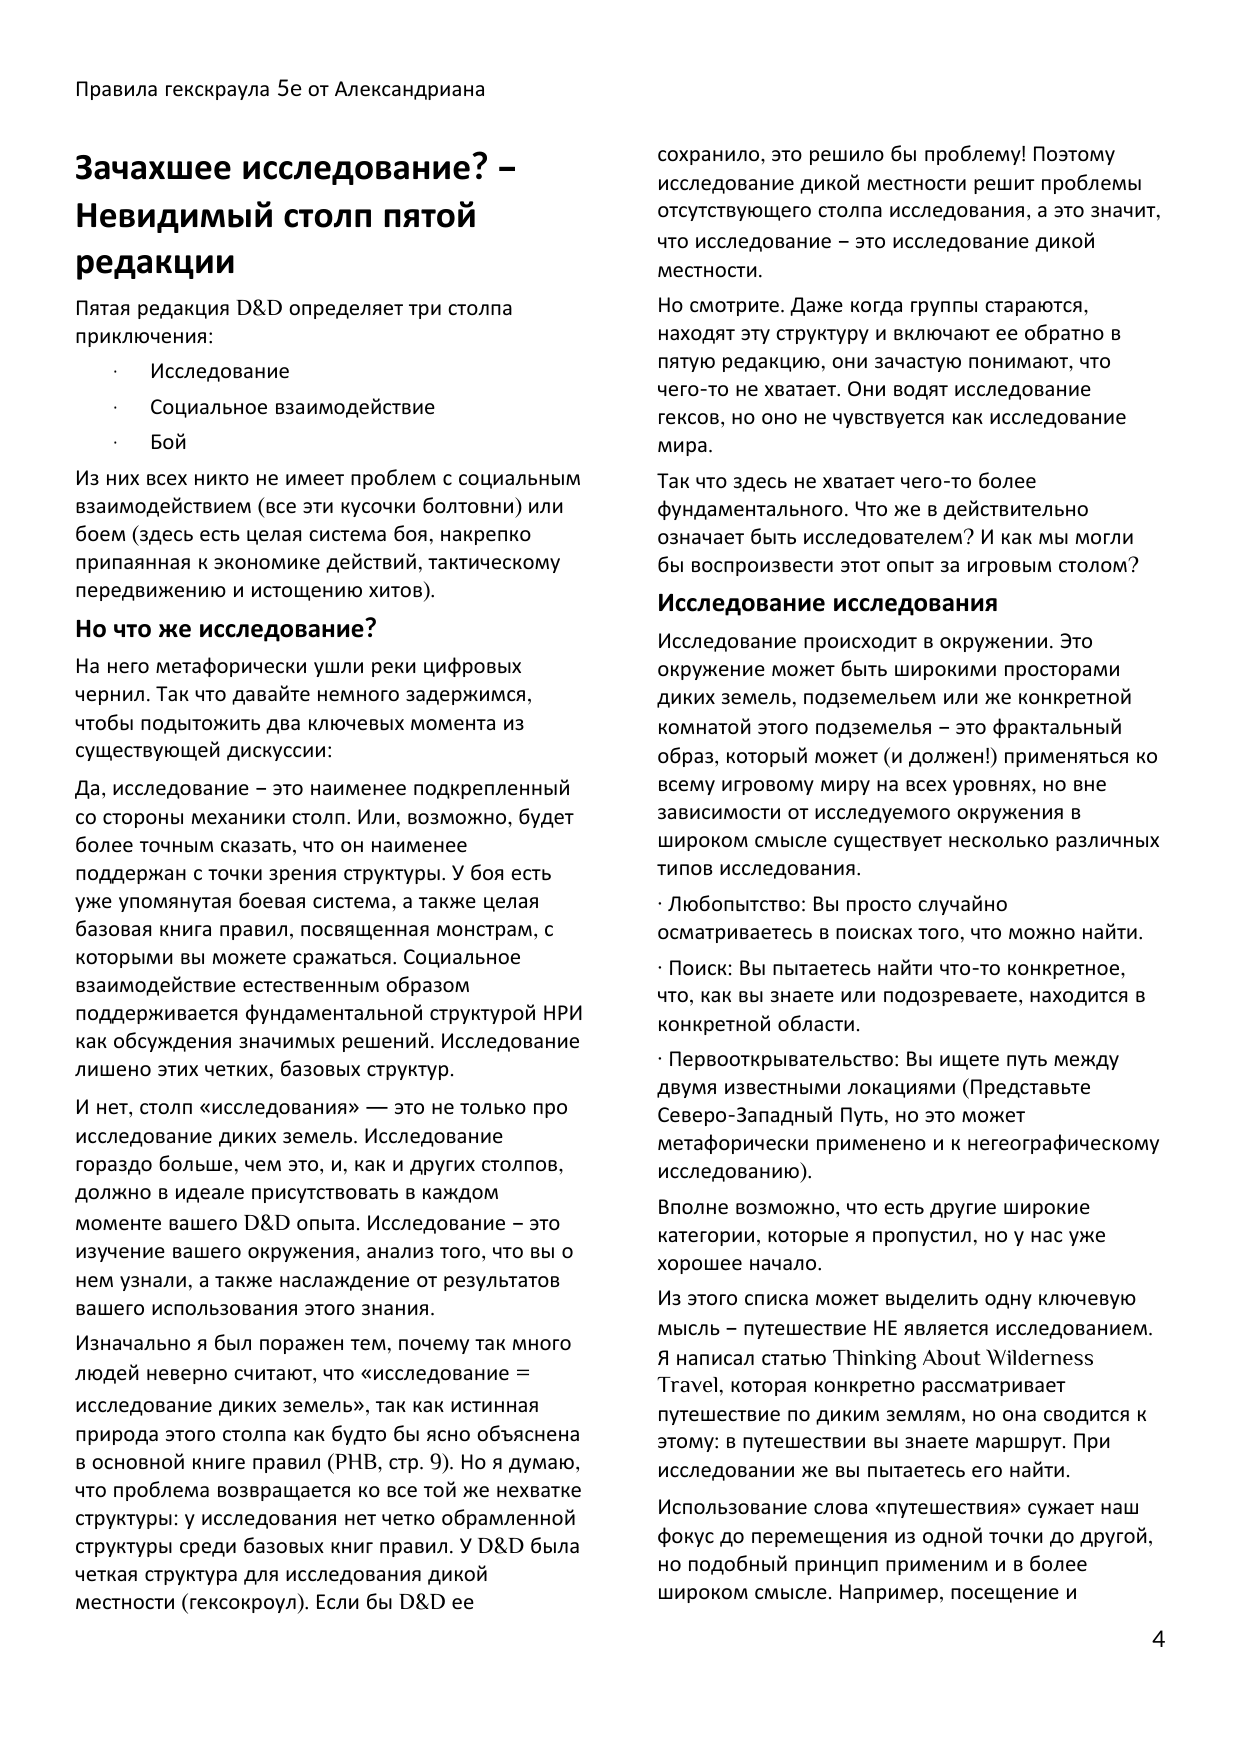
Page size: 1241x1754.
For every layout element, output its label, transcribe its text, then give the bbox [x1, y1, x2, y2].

list Социальное взаимодействие [112, 392, 583, 420]
text · Поиск: Вы пытаетесь найти что-то конкретное, что, как вы знаете или подозреваете, находится в конкретной области. [657, 953, 1165, 1037]
list Исследование [112, 356, 583, 384]
text И нет, столп «исследования» — это не только про исследование диких земель. Исследование гораздо больше, чем это, и, как и других столпов, должно в идеале присутствовать в каждом моменте вашего D&D опыта. Исследование – это изучение вашего окружения, анализ того, что вы о нем узнали, а также наслаждение от результатов вашего использования этого знания. [75, 1090, 583, 1321]
text Из этого списка может выделить одну ключевую мысль – путешествие НЕ является исследованием. Я написал статью Thinking About Wilderness Travel, которая конкретно рассматривает путешествие по диким землям, но она сводится к этому: в путешествии вы знаете маршрут. При исследовании же вы пытаетесь его найти. [657, 1283, 1165, 1483]
text · Первооткрывательство: Вы ищете путь между двумя известными локациями (Представьте Северо-Западный Путь, но это может метафорически применено и к негеографическому исследованию). [657, 1044, 1165, 1184]
subtitle Зачахшее исследование? – Невидимый столп пятой редакции [75, 139, 583, 283]
text Изначально я был поражен тем, почему так много людей неверно считают, что «исследование = исследование диких земель», так как истинная природа этого столпа как будто бы ясно объяснена в основной книге правил (PHB, стр. 9). Но я думаю, что проблема возвращается ко все той же нехватке структуры: у исследования нет четко обрамленной структуры среди базовых книг правил. У D&D была четкая структура для исследования дикой местности (гексокроул). Если бы D&D ее сохранило, это решило бы проблему! Поэтому исследование дикой местности решит проблемы отсутствующего столпа исследования, а это значит, что исследование – это исследование дикой местности. [657, 139, 1165, 283]
text Но смотрите. Даже когда группы стараются, находят эту структуру и включают ее обратно в пятую редакцию, они зачастую понимают, что чего-то не хватает. Они водят исследование гексов, но оно не чувствуется как исследование мира. [657, 290, 1165, 458]
list Бой [112, 427, 583, 455]
text Изначально я был поражен тем, почему так много людей неверно считают, что «исследование = исследование диких земель», так как истинная природа этого столпа как будто бы ясно объяснена в основной книге правил (PHB, стр. 9). Но я думаю, что проблема возвращается ко все той же нехватке структуры: у исследования нет четко обрамленной структуры среди базовых книг правил. У D&D была четкая структура для исследования дикой местности (гексокроул). Если бы D&D ее сохранило, это решило бы проблему! Поэтому исследование дикой местности решит проблемы отсутствующего столпа исследования, а это значит, что исследование – это исследование дикой местности. [75, 1328, 583, 1615]
subtitle Исследование исследования [657, 586, 1165, 619]
subtitle Но что же исследование? [75, 611, 583, 644]
text · Любопытство: Вы просто случайно осматриваетесь в поисках того, что можно найти. [657, 889, 1165, 945]
text Исследование происходит в окружении. Это окружение может быть широкими просторами диких земель, подземельем или же конкретной комнатой этого подземелья – это фрактальный образ, который может (и должен!) применяться ко всему игровому миру на всех уровнях, но вне зависимости от исследуемого окружения в широком смысле существует несколько различных типов исследования. [657, 626, 1165, 882]
text На него метафорически ушли реки цифровых чернил. Так что давайте немного задержимся, чтобы подытожить два ключевых момента из существующей дискуссии: [75, 652, 583, 764]
text Да, исследование – это наименее подкрепленный со стороны механики столп. Или, возможно, будет более точным сказать, что он наименее поддержан с точки зрения структуры. У боя есть уже упомянутая боевая система, а также целая базовая книга правил, посвященная монстрам, с которыми вы можете сражаться. Социальное взаимодействие естественным образом поддерживается фундаментальной структурой НРИ как обсуждения значимых решений. Исследование лишено этих четких, базовых структур. [75, 771, 583, 1083]
text Пятая редакция D&D определяет три столпа приключения: [75, 293, 583, 349]
text Из них всех никто не имеет проблем с социальным взаимодействием (все эти кусочки болтовни) или боем (здесь есть целая система боя, накрепко припаянная к экономике действий, тактическому передвижению и истощению хитов). [75, 463, 583, 603]
text Так что здесь не хватает чего-то более фундаментального. Что же в действительно означает быть исследователем? И как мы могли бы воспроизвести этот опыт за игровым столом? [657, 466, 1165, 578]
text Вполне возможно, что есть другие широкие категории, которые я пропустил, но у нас уже хорошее начало. [657, 1192, 1165, 1276]
